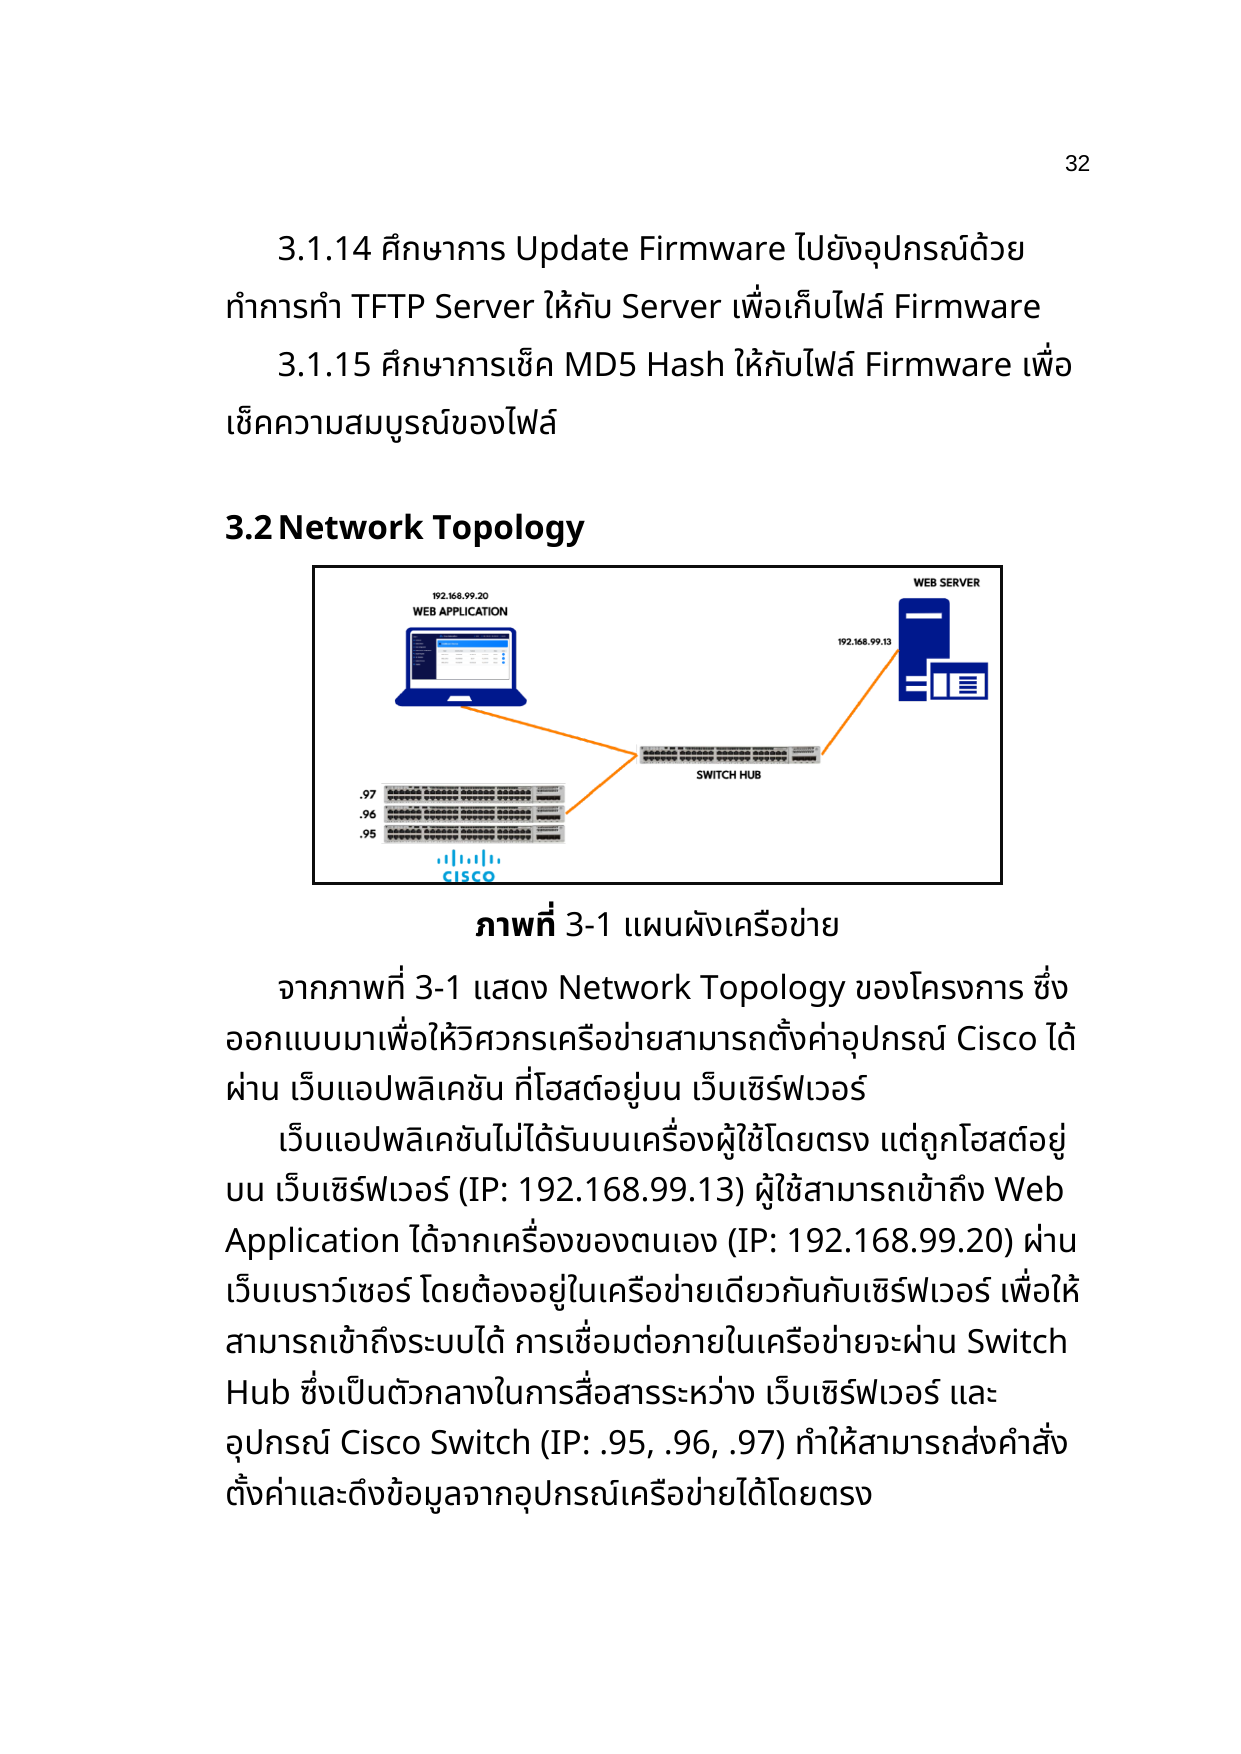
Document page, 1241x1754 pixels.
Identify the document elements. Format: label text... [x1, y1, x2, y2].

text จากภาพที่ 3-1 แสดง Network Topology ของโครงการ ซึ่งออกแบบมาเพื่อให้วิศวกรเครือข่ายสามารถตั้งค่าอุปกรณ์ Cisco ได้ผ่าน เว็บแอปพลิเคชัน ที่โฮสต์อยู่บน เว็บเซิร์ฟเวอร์ [225, 964, 1090, 1116]
subtitle Network Topology [225, 504, 1090, 549]
subtitle ศึกษาการ Update Firmware ไปยังอุปกรณ์ด้วยทำการทำ TFTP Server ให้กับ Server เพื่อเก็บไฟล์ Firmware [225, 225, 1090, 334]
text เว็บแอปพลิเคชันไม่ได้รันบนเครื่องผู้ใช้โดยตรง แต่ถูกโฮสต์อยู่บน เว็บเซิร์ฟเวอร์ (IP: 192.168.99.13) ผู้ใช้สามารถเข้าถึง Web Application ได้จากเครื่องของตนเอง (IP: 192.168.99.20) ผ่านเว็บเบราว์เซอร์ โดยต้องอยู่ในเครือข่ายเดียวกันกับเซิร์ฟเวอร์ เพื่อให้สามารถเข้าถึงระบบได้ การเชื่อมต่อภายในเครือข่ายจะผ่าน Switch Hub ซึ่งเป็นตัวกลางในการสื่อสารระหว่าง เว็บเซิร์ฟเวอร์ และอุปกรณ์ Cisco Switch (IP: .95, .96, .97) ทำให้สามารถส่งคำสั่งตั้งค่าและดึงข้อมูลจากอุปกรณ์เครือข่ายได้โดยตรง [225, 1116, 1090, 1520]
subtitle ศึกษาการเช็ค MD5 Hash ให้กับไฟล์ Firmware เพื่อเช็คความสมบูรณ์ของไฟล์ [225, 341, 1090, 450]
picture [315, 568, 1000, 882]
text ภาพที่ 3-1 แผนผังเครือข่าย [225, 901, 1090, 952]
